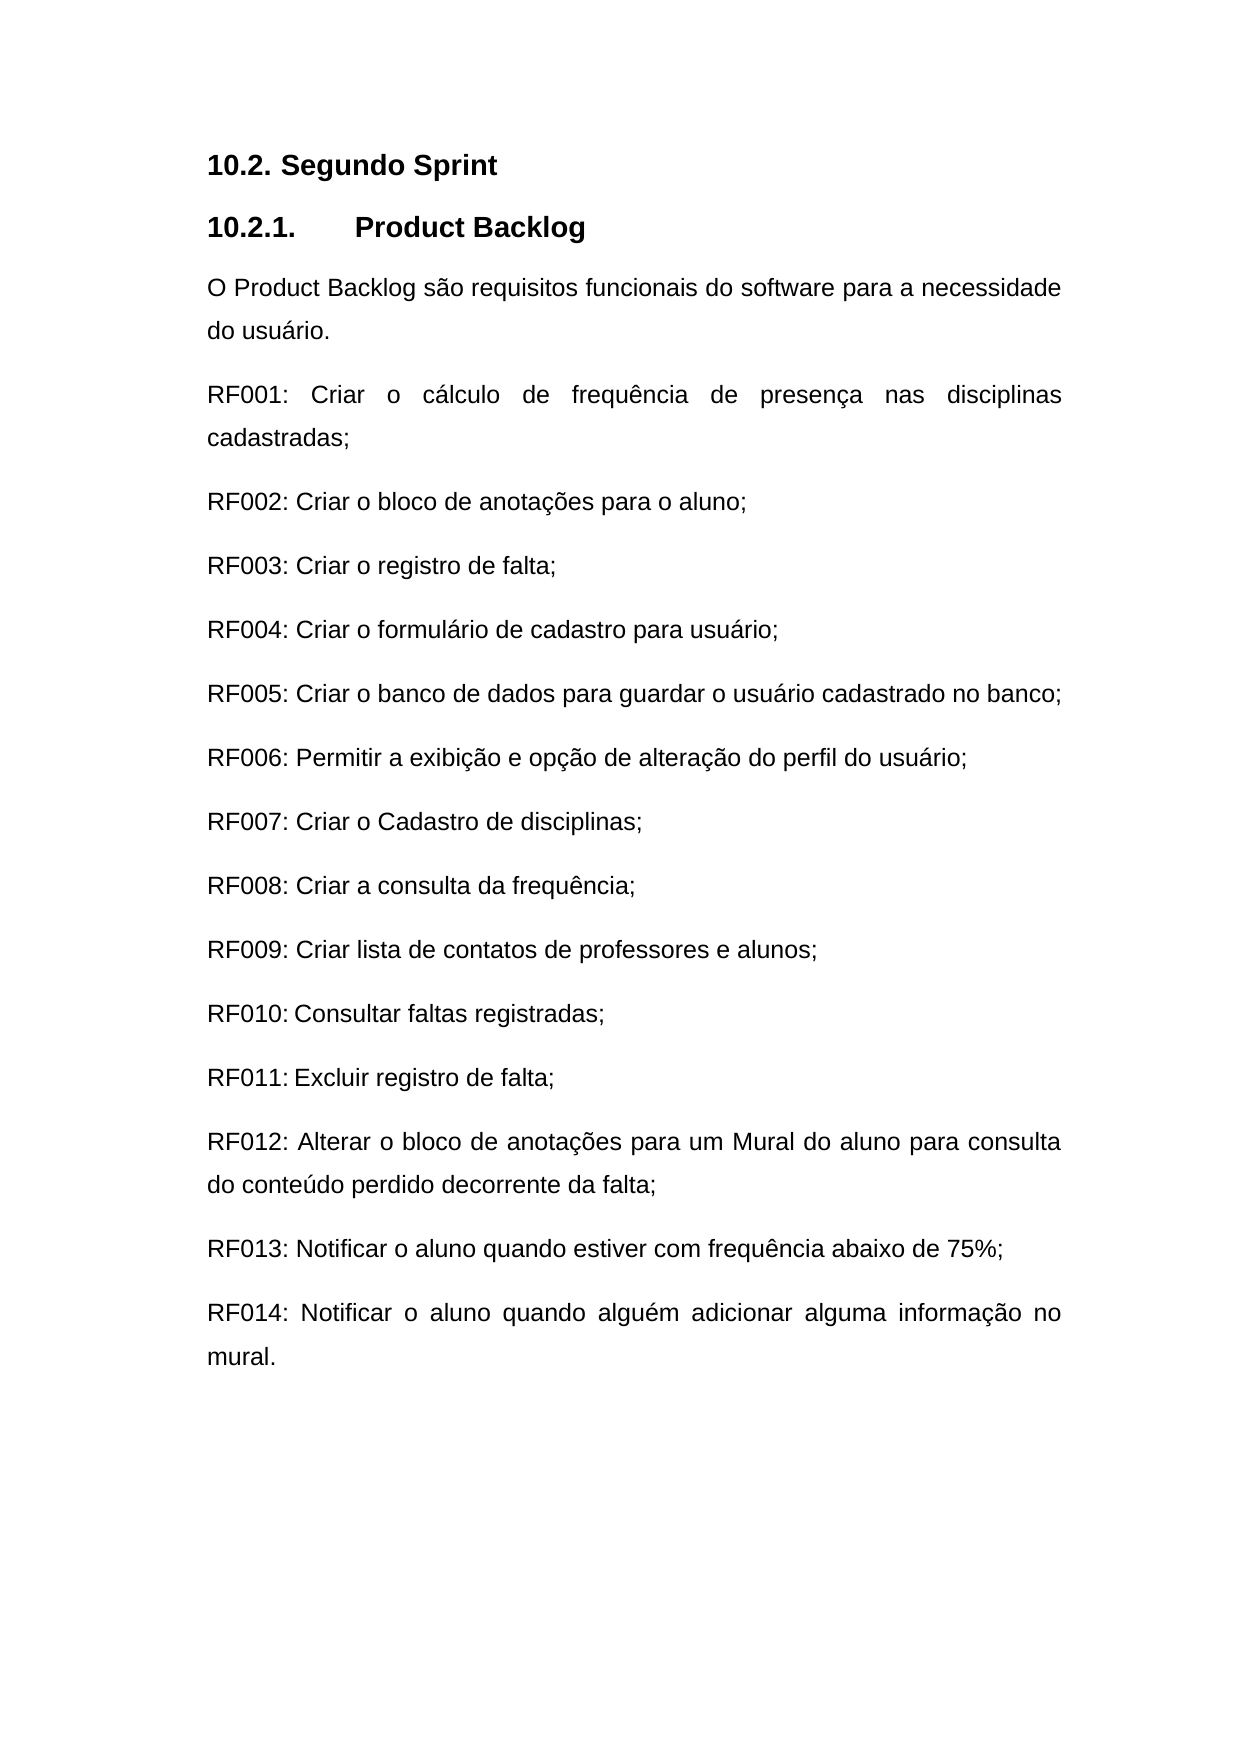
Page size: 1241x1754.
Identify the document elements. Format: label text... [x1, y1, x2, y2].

text RF002: Criar o bloco de anotações para o aluno; [207, 487, 1063, 516]
text RF008: Criar a consulta da frequência; [207, 871, 1063, 900]
text RF011: Excluir registro de falta; [207, 1063, 1063, 1092]
subtitle Product Backlog [207, 210, 1063, 244]
text RF012: Alterar o bloco de anotações para um Mural do aluno para consulta do conteúdo perdido decorrente da falta; [207, 1127, 1063, 1199]
text RF005: Criar o banco de dados para guardar o usuário cadastrado no banco; [207, 679, 1063, 708]
subtitle Segundo Sprint [207, 148, 1063, 181]
text RF003: Criar o registro de falta; [207, 551, 1063, 580]
text RF013: Notificar o aluno quando estiver com frequência abaixo de 75%; [207, 1234, 1063, 1263]
text RF001: Criar o cálculo de frequência de presença nas disciplinas cadastradas; [207, 380, 1063, 452]
text RF014: Notificar o aluno quando alguém adicionar alguma informação no mural. [207, 1298, 1063, 1370]
text RF010: Consultar faltas registradas; [207, 999, 1063, 1028]
text RF004: Criar o formulário de cadastro para usuário; [207, 615, 1063, 644]
text RF009: Criar lista de contatos de professores e alunos; [207, 935, 1063, 964]
text RF006: Permitir a exibição e opção de alteração do perfil do usuário; [207, 743, 1063, 772]
text RF007: Criar o Cadastro de disciplinas; [207, 807, 1063, 836]
text O Product Backlog são requisitos funcionais do software para a necessidade do usuário. [207, 273, 1063, 345]
